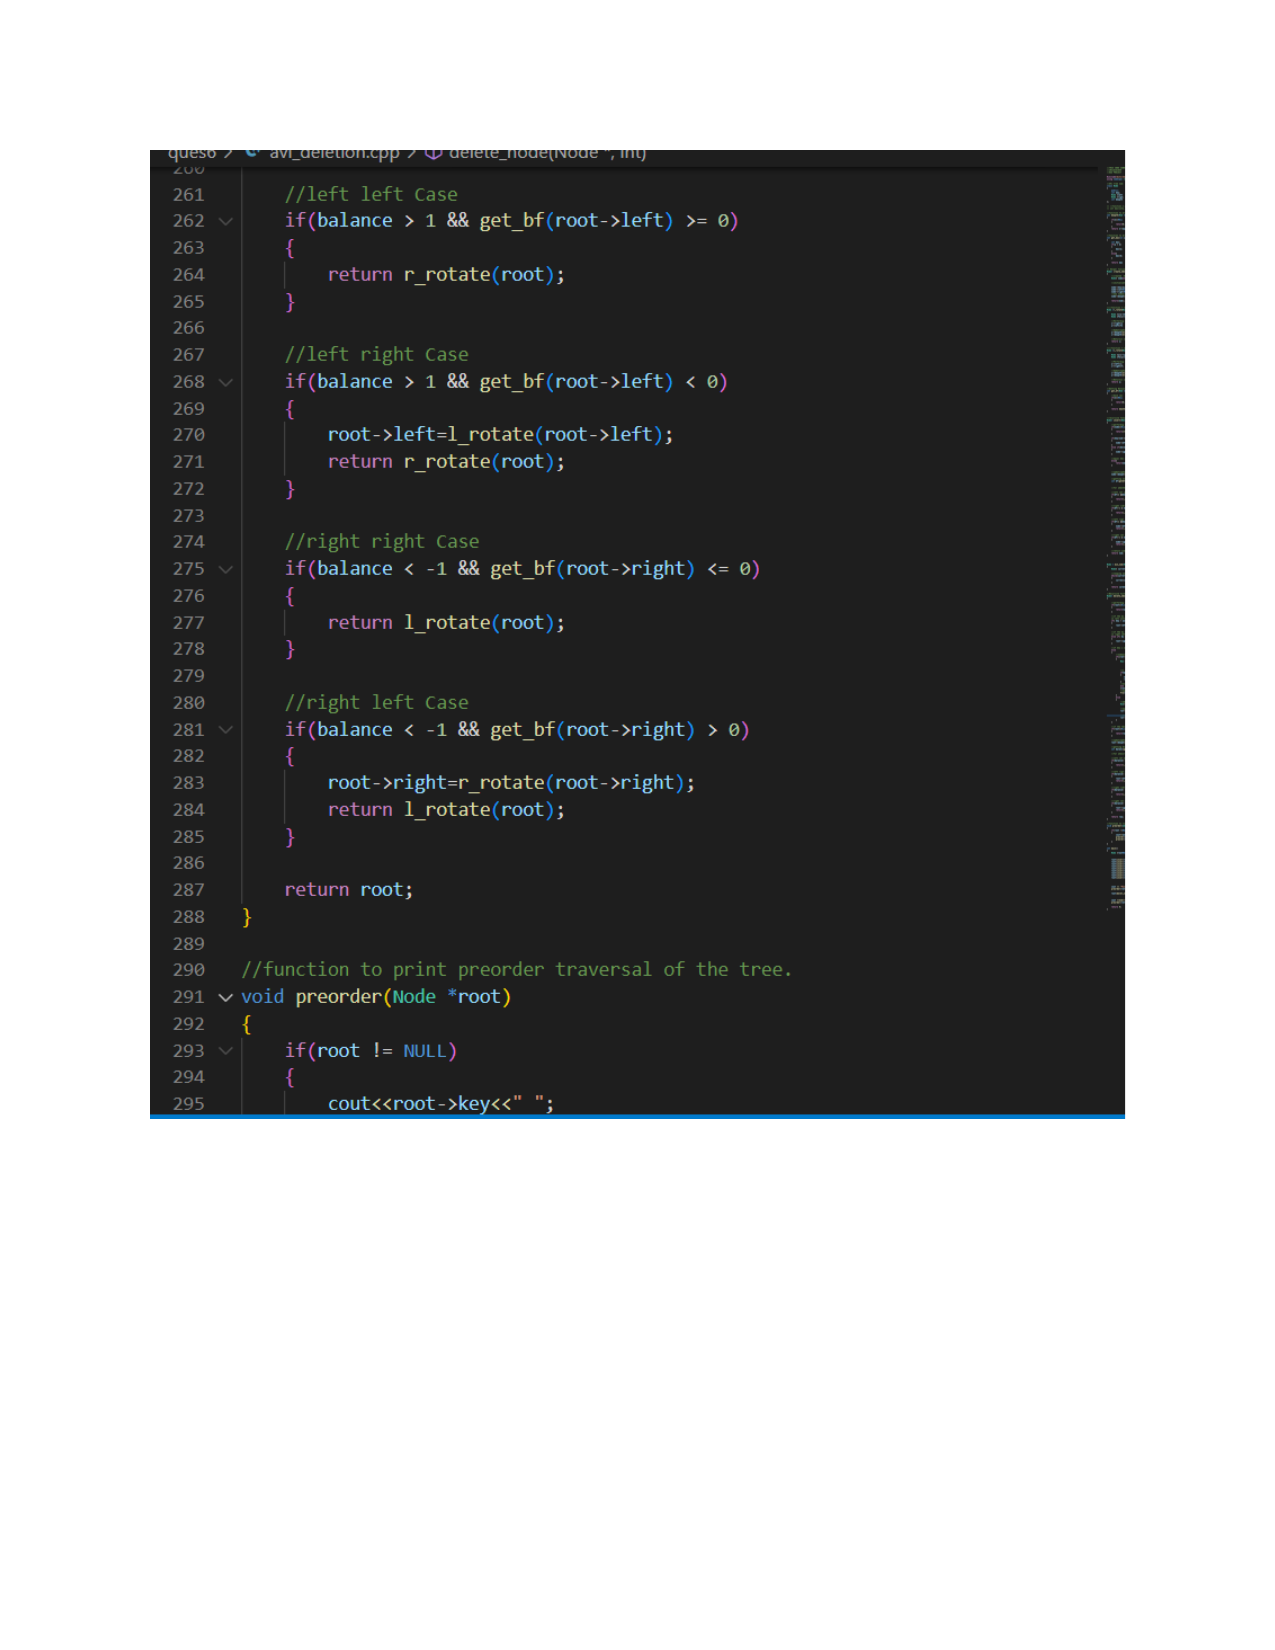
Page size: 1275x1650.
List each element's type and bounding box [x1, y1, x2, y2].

picture [150, 150, 1125, 1119]
